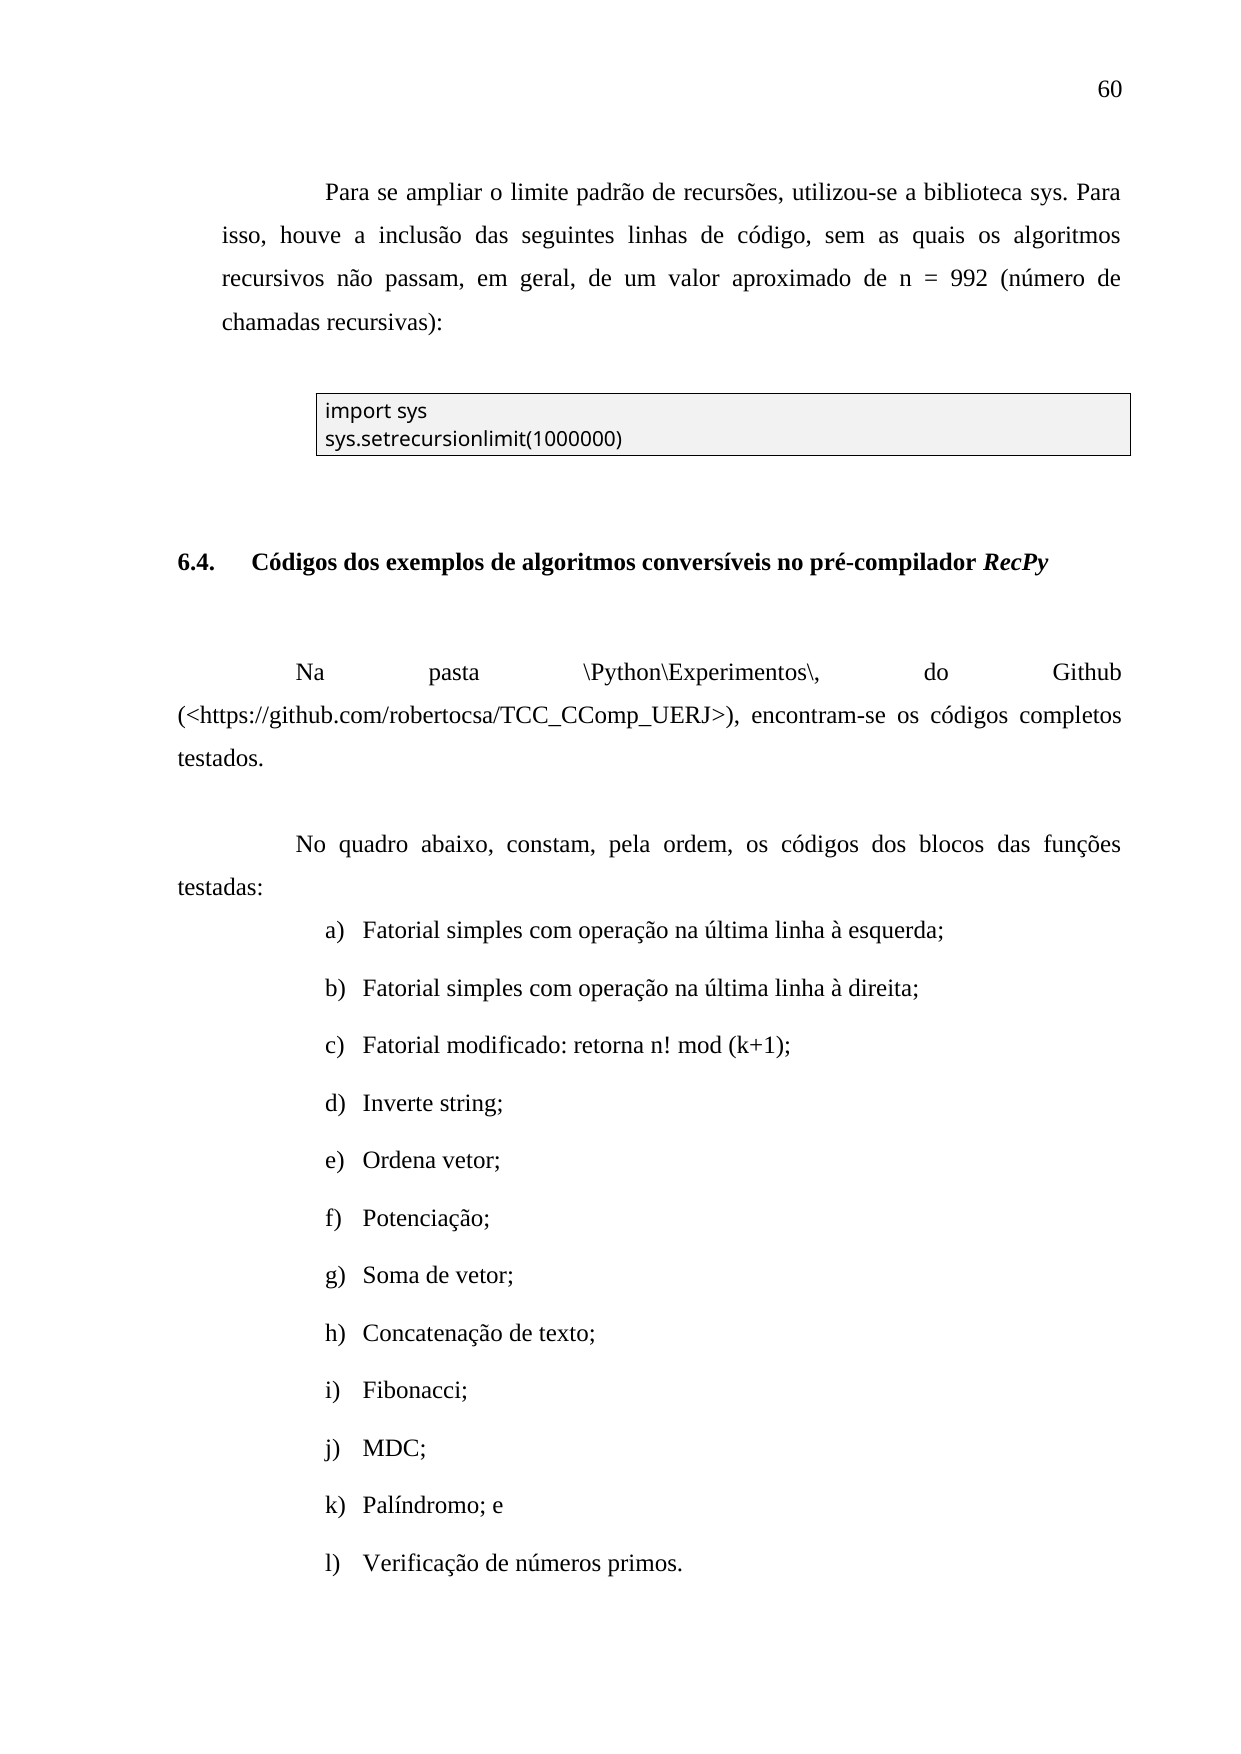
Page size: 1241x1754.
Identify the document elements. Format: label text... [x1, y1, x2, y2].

text sys.setrecursionlimit(1000000) [317, 421, 1130, 455]
list Fatorial modificado: retorna n! mod (k+1); [325, 1030, 1122, 1059]
list Palíndromo; e [325, 1490, 1122, 1519]
list Ordena vetor; [325, 1145, 1122, 1174]
list Potenciação; [325, 1203, 1122, 1232]
list Fibonacci; [325, 1375, 1122, 1404]
list Soma de vetor; [325, 1260, 1122, 1289]
text Para se ampliar o limite padrão de recursões, utilizou-se a biblioteca sys. Para isso, houve a inclusão das seguintes linhas de código, sem as quais os algoritmos recursivos não passam, em geral, de um valor aproximado de n = 992 (número de chamadas recursivas): [222, 177, 1122, 335]
list Inverte string; [325, 1088, 1122, 1117]
list Concatenação de texto; [325, 1318, 1122, 1347]
list Verificação de números primos. [325, 1548, 1122, 1577]
text Na pasta \Python\Experimentos\, do Github (<https://github.com/robertocsa/TCC_CComp_UERJ>), encontram-se os códigos completos testados. [177, 657, 1122, 772]
text Códigos dos exemplos de algoritmos conversíveis no pré-compilador RecPy [177, 547, 1122, 576]
list MDC; [325, 1433, 1122, 1462]
list Fatorial simples com operação na última linha à esquerda; [325, 915, 1122, 944]
list Fatorial simples com operação na última linha à direita; [325, 973, 1122, 1002]
text import sys [317, 394, 1130, 421]
text No quadro abaixo, constam, pela ordem, os códigos dos blocos das funções testadas: [177, 829, 1122, 901]
